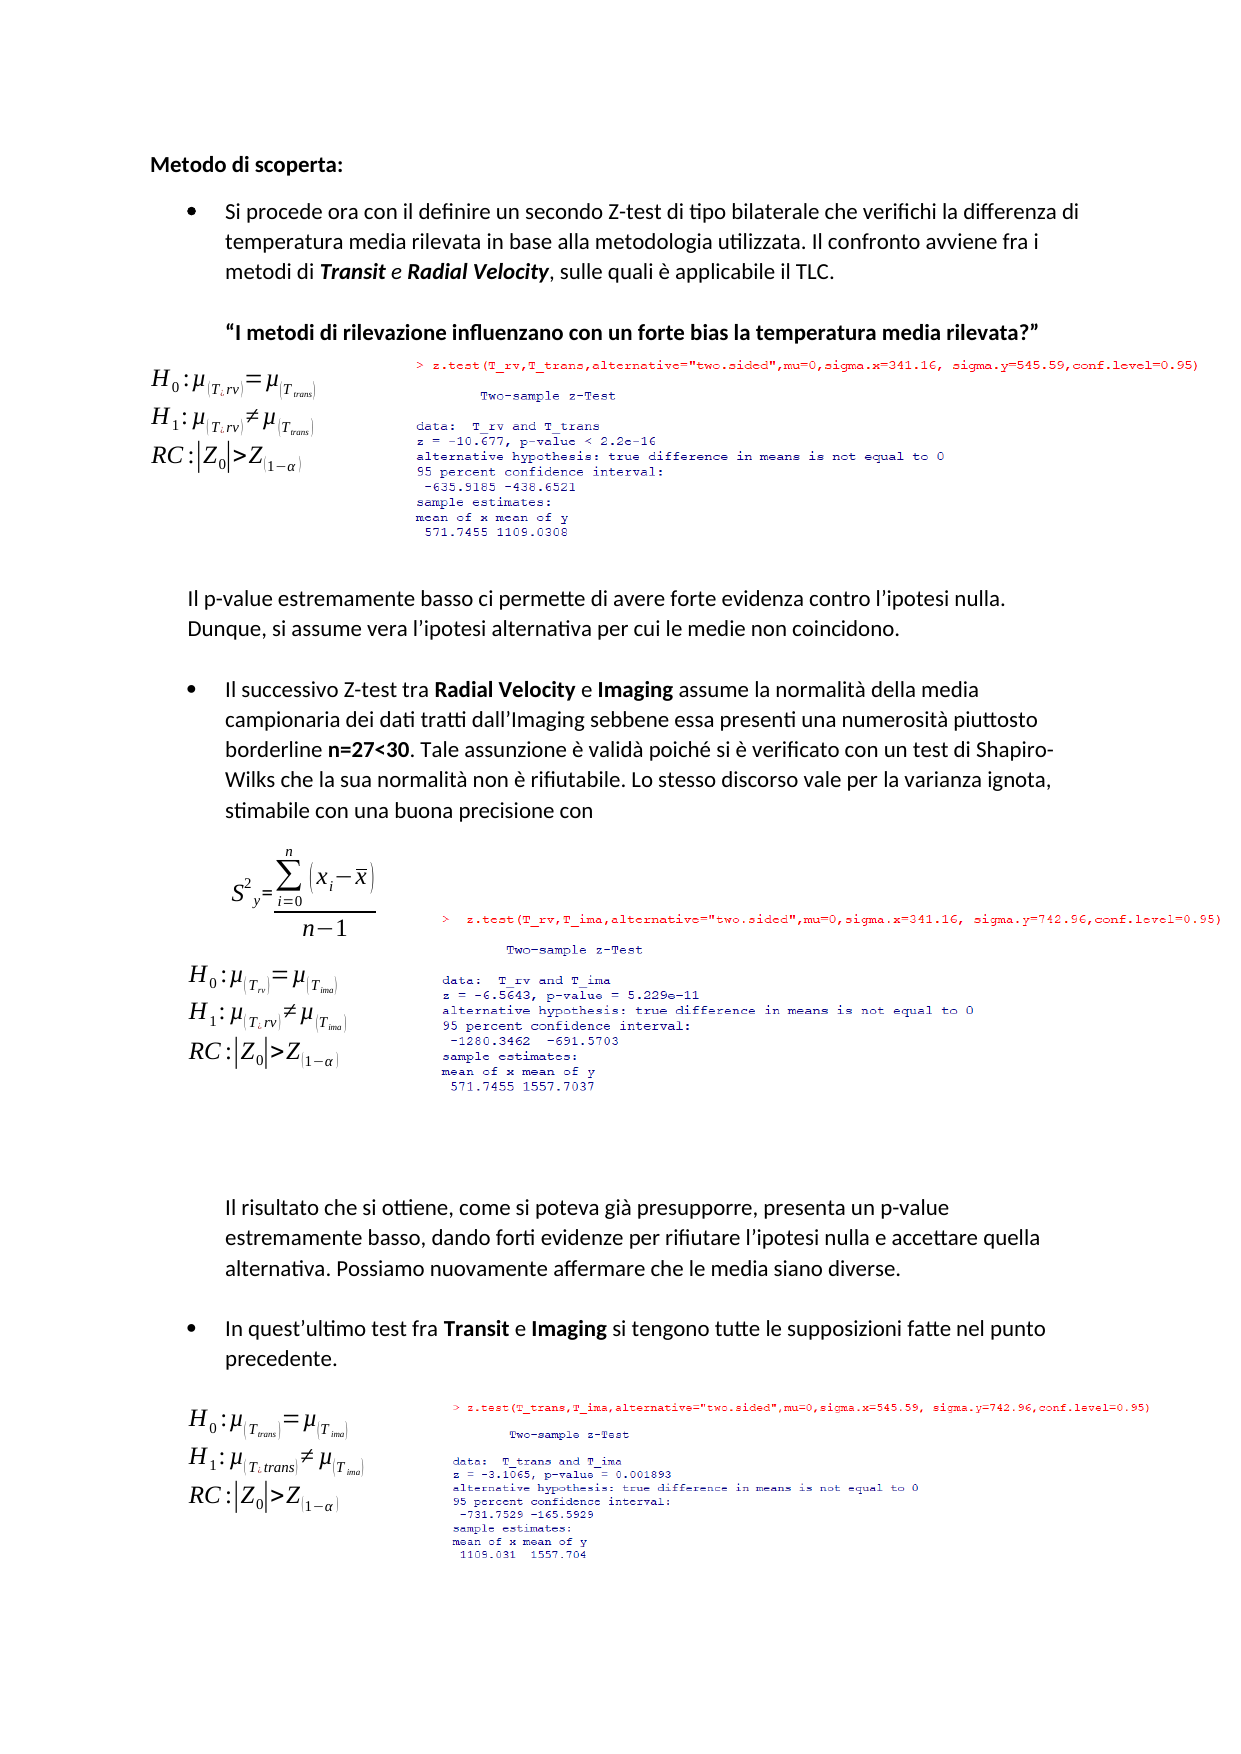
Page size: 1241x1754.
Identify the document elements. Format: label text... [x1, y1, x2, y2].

list Si procede ora con il definire un secondo Z-test di tipo bilaterale che verifichi la differenza di temperatura media rilevata in base alla metodologia utilizzata. Il confronto avviene fra i metodi di Transit e Radial Velocity, sulle quali è applicabile il TLC. [187, 197, 1090, 285]
list Il p-value estremamente basso ci permette di avere forte evidenza contro l’ipotesi nulla. Dunque, si assume vera l’ipotesi alternativa per cui le medie non coincidono. [187, 584, 1090, 642]
picture [414, 358, 1236, 539]
text Metodo di scoperta: [150, 150, 1090, 178]
list Il successivo Z-test tra Radial Velocity e Imaging assume la normalità della media campionaria dei dati tratti dall’Imaging sebbene essa presenti una numerosità piuttosto borderline n=27<30. Tale assunzione è validà poiché si è verificato con un test di Shapiro-Wilks che la sua normalità non è rifiutabile. Lo stesso discorso vale per la varianza ignota, stimabile con una buona precisione con [187, 675, 1090, 824]
picture [451, 1398, 1154, 1561]
list “I metodi di rilevazione influenzano con un forte bias la temperatura media rilevata?” [225, 318, 1090, 346]
list In quest’ultimo test fra Transit e Imaging si tengono tutte le supposizioni fatte nel punto precedente. [187, 1314, 1090, 1372]
text = [187, 843, 1090, 941]
picture [437, 902, 1227, 1096]
list Il risultato che si ottiene, come si poteva già presupporre, presenta un p-value estremamente basso, dando forti evidenze per rifiutare l’ipotesi nulla e accettare quella alternativa. Possiamo nuovamente affermare che le media siano diverse. [225, 1193, 1090, 1282]
